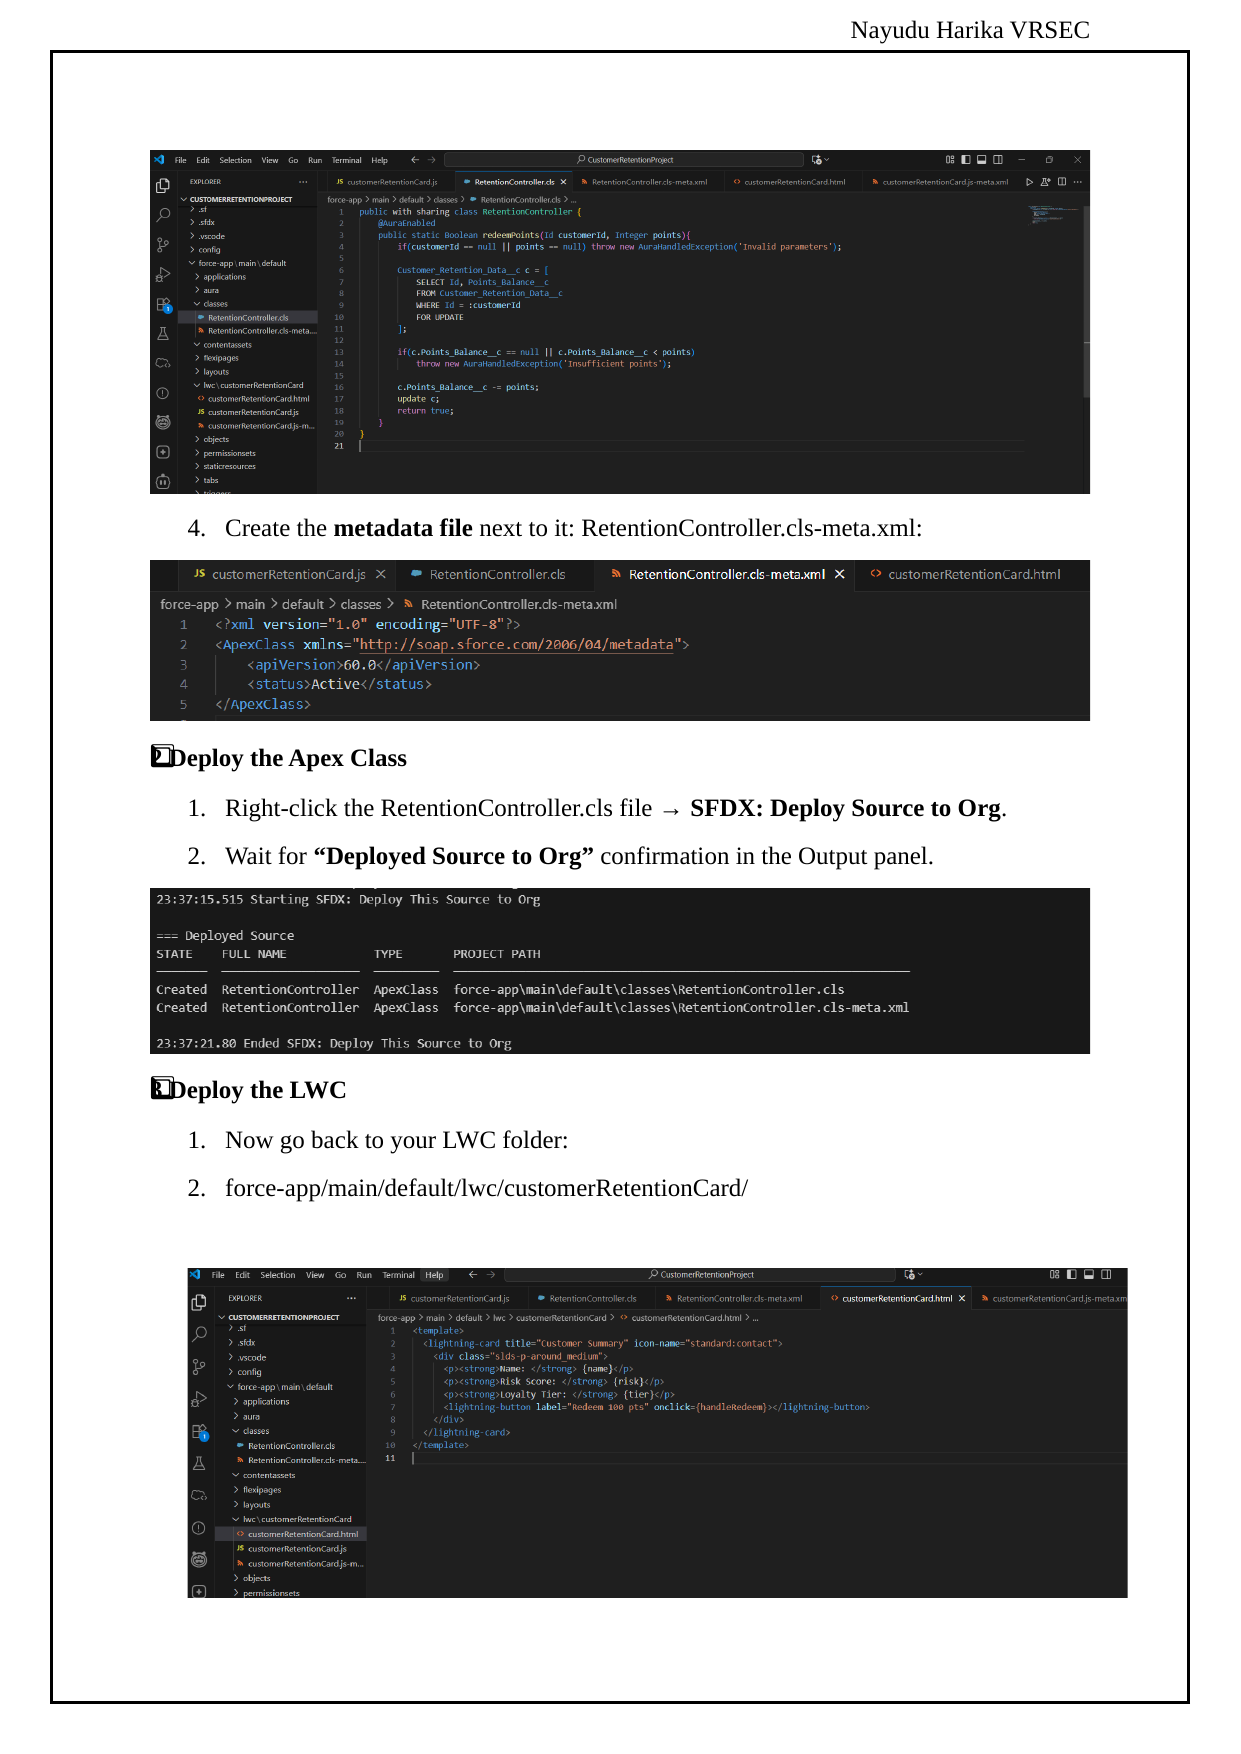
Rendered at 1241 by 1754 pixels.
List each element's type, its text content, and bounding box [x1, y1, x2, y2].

picture [150, 560, 1091, 721]
list force-app/main/default/lwc/customerRetentionCard/ [187, 1173, 1090, 1202]
picture [150, 888, 1091, 1054]
picture [150, 150, 1091, 494]
text 2️⃣ Deploy the Apex Class [150, 740, 1090, 774]
list Wait for “Deployed Source to Org” confirmation in the Output panel. [187, 841, 1090, 869]
text 3️⃣ Deploy the LWC [150, 1072, 1090, 1106]
list Right-click the RetentionController.cls file → SFDX: Deploy Source to Org. [187, 793, 1090, 822]
picture [187, 1268, 1128, 1598]
list Now go back to your LWC folder: [187, 1126, 1090, 1154]
list Create the metadata file next to it: RetentionController.cls-meta.xml: [187, 513, 1090, 541]
